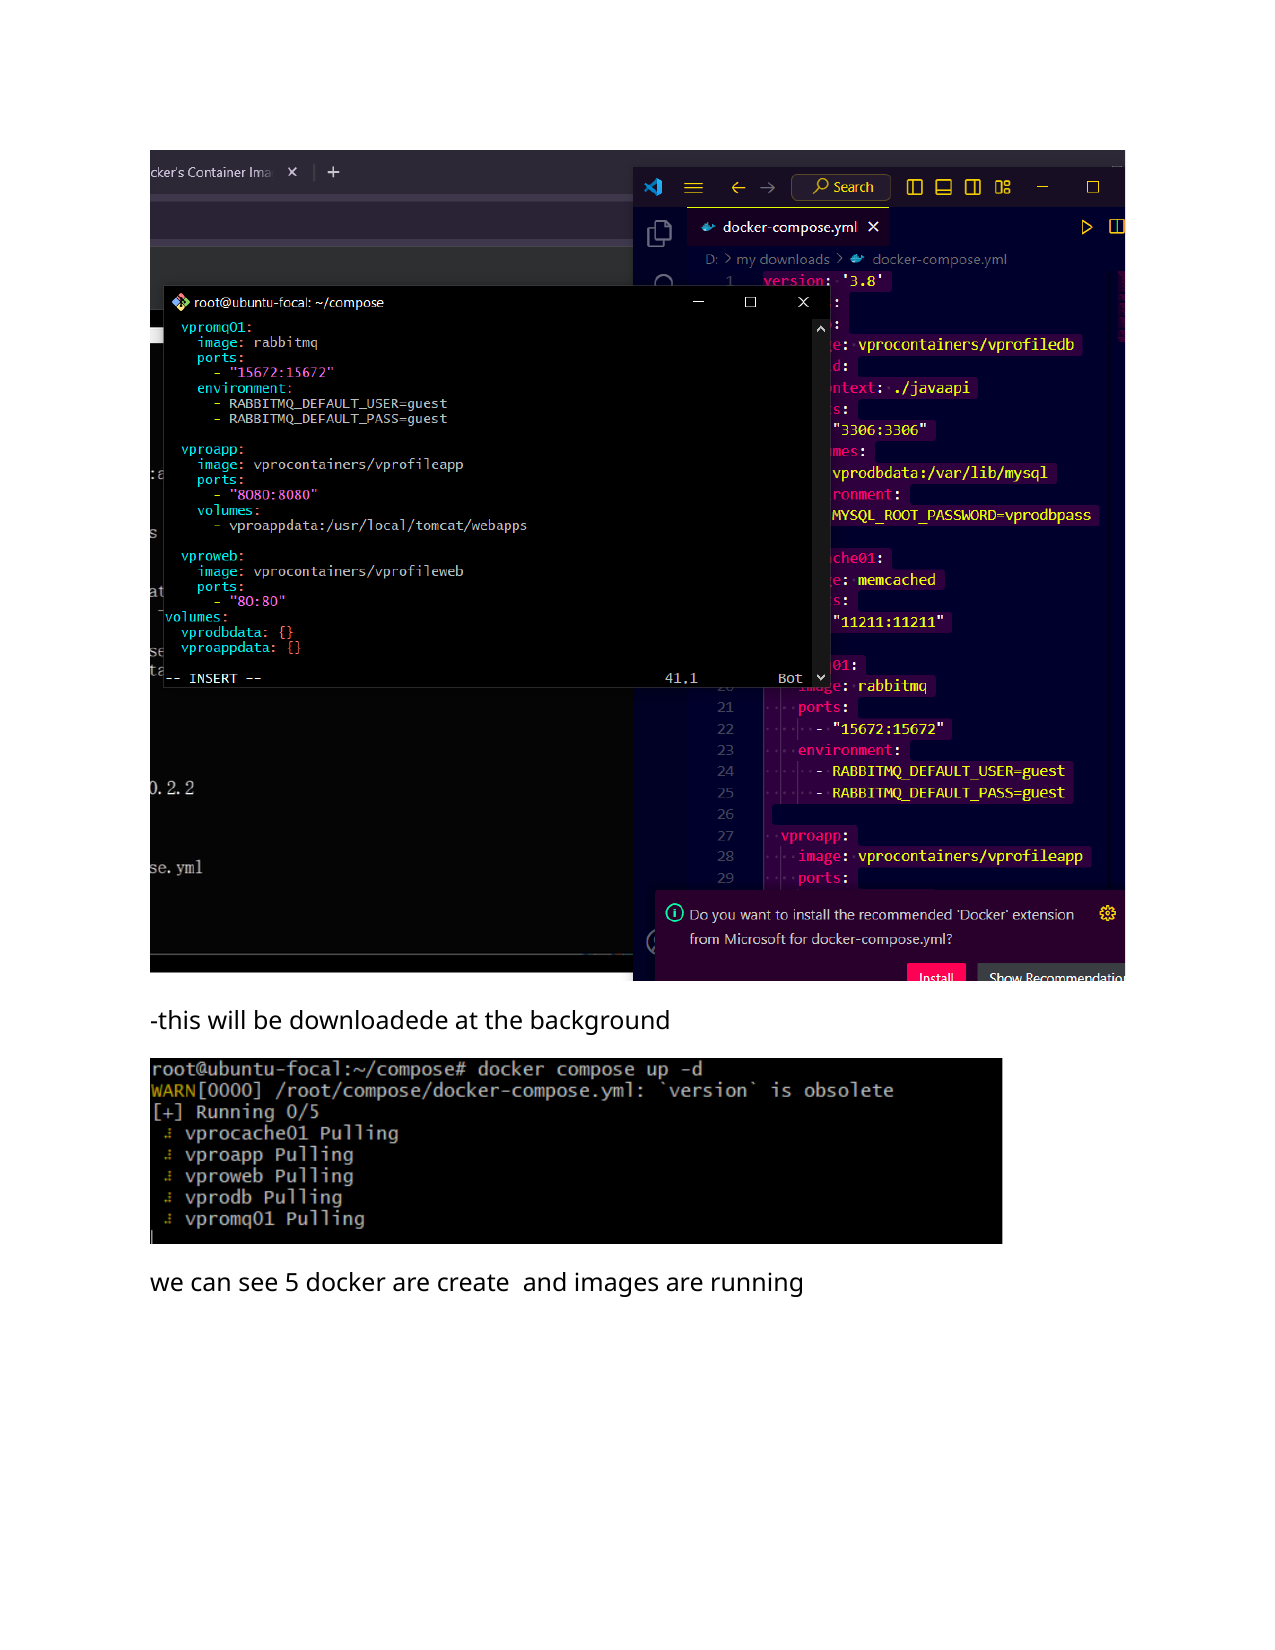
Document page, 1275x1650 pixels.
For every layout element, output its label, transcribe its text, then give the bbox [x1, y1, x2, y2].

text -this will be downloadede at the background [150, 1002, 1125, 1036]
text we can see 5 docker are create and images are running [150, 1265, 1125, 1299]
picture [150, 1058, 1003, 1244]
picture [150, 150, 1125, 981]
